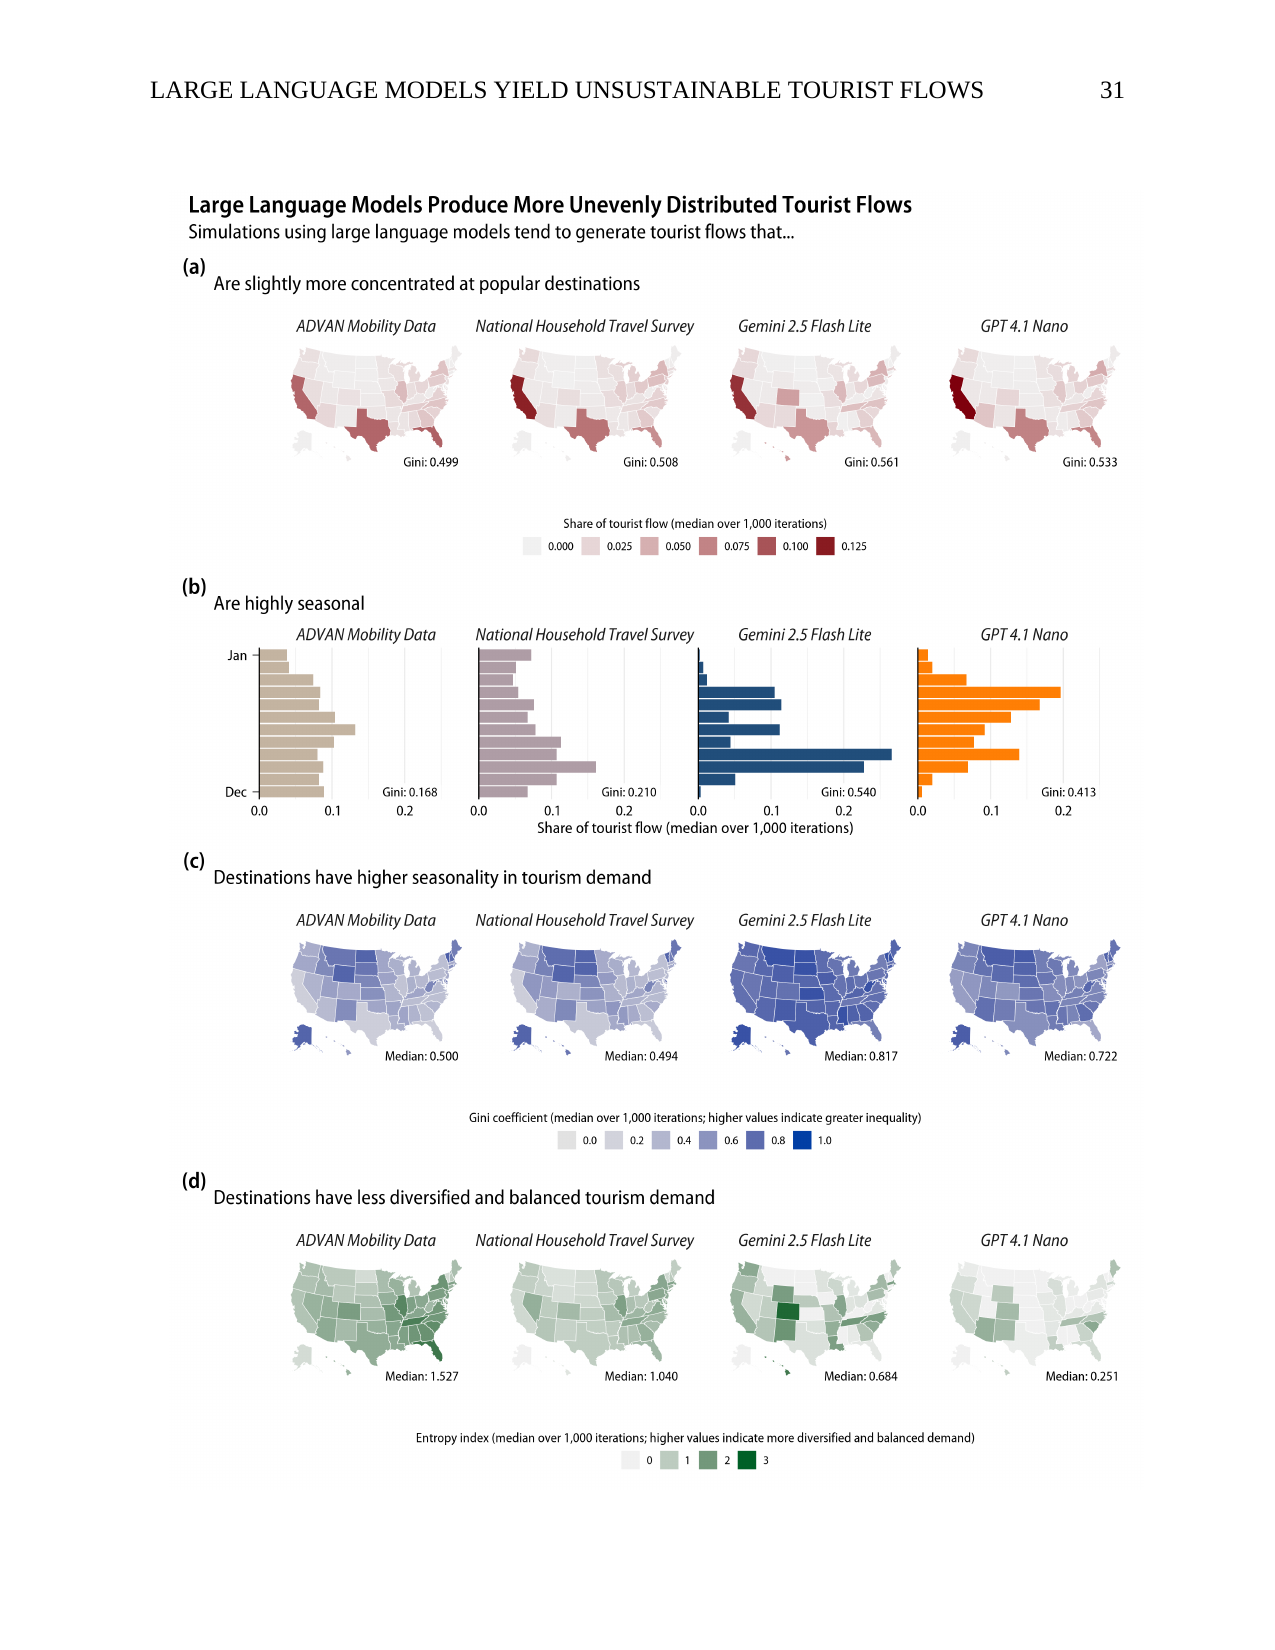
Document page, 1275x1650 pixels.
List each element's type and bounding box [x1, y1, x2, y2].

picture [168, 190, 1144, 1490]
